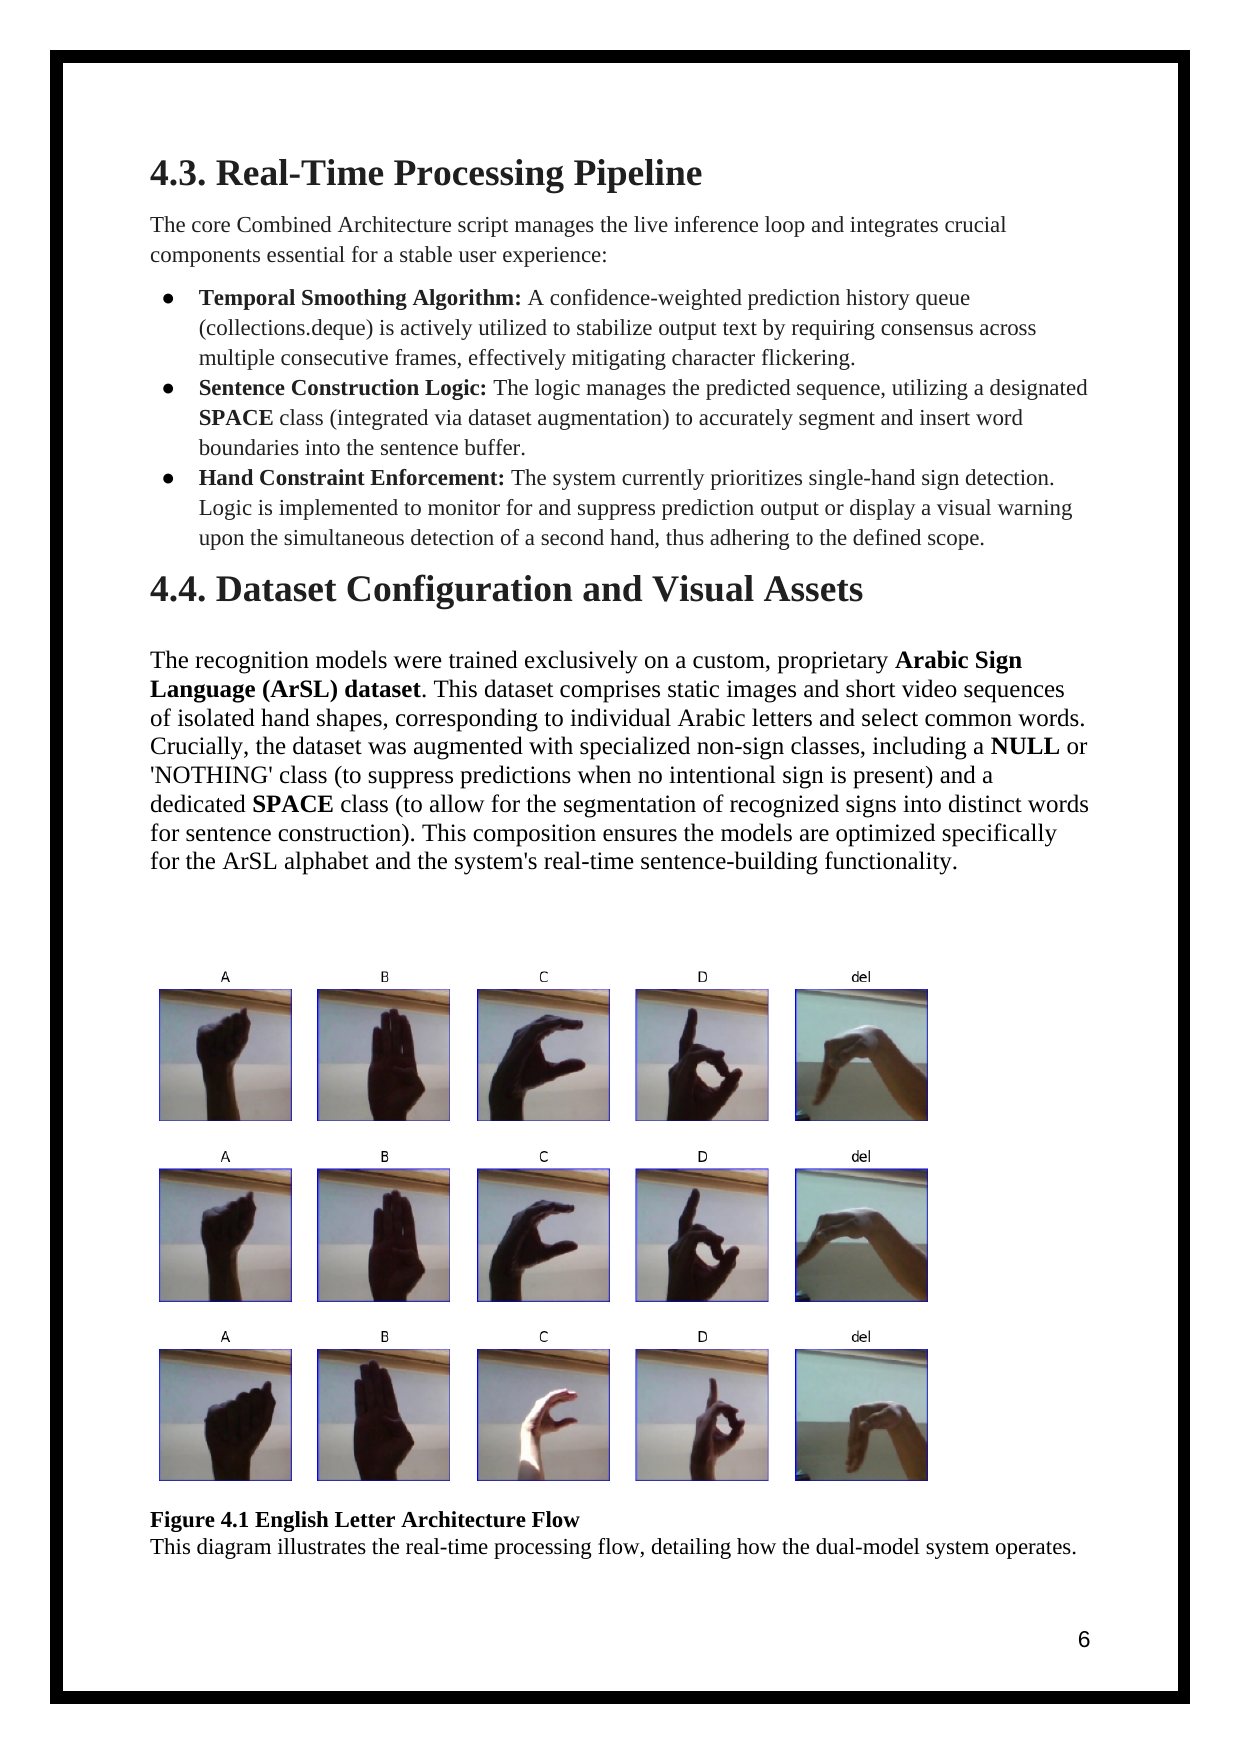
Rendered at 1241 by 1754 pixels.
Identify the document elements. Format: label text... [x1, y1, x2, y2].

picture [150, 962, 935, 1489]
subtitle 4.4. Dataset Configuration and Visual Assets [150, 567, 1090, 610]
text This diagram illustrates the real-time processing flow, detailing how the dual-model system operates. [150, 1533, 1090, 1559]
subtitle 4.3. Real-Time Processing Pipeline [150, 150, 1090, 193]
list Temporal Smoothing Algorithm: A confidence-weighted prediction history queue (collections.deque) is actively utilized to stabilize output text by requiring consensus across multiple consecutive frames, effectively mitigating character flickering. [161, 284, 1090, 371]
list Sentence Construction Logic: The logic manages the predicted sequence, utilizing a designated SPACE class (integrated via dataset augmentation) to accurately segment and insert word boundaries into the sentence buffer. [161, 374, 1090, 461]
text The core Combined Architecture script manages the live inference loop and integrates crucial components essential for a stable user experience: [150, 212, 1090, 268]
list Hand Constraint Enforcement: The system currently prioritizes single-hand sign detection. Logic is implemented to monitor for and suppress prediction output or display a visual warning upon the simultaneous detection of a second hand, thus adhering to the defined scope. [161, 464, 1090, 551]
text Figure 4.1 English Letter Architecture Flow [150, 1507, 1090, 1533]
text The recognition models were trained exclusively on a custom, proprietary Arabic Sign Language (ArSL) dataset. This dataset comprises static images and short video sequences of isolated hand shapes, corresponding to individual Arabic letters and select common words. Crucially, the dataset was augmented with specialized non-sign classes, including a NULL or 'NOTHING' class (to suppress predictions when no intentional sign is present) and a dedicated SPACE class (to allow for the segmentation of recognized signs into distinct words for sentence construction). This composition ensures the models are optimized specifically for the ArSL alphabet and the system's real-time sentence-building functionality. [150, 645, 1090, 875]
